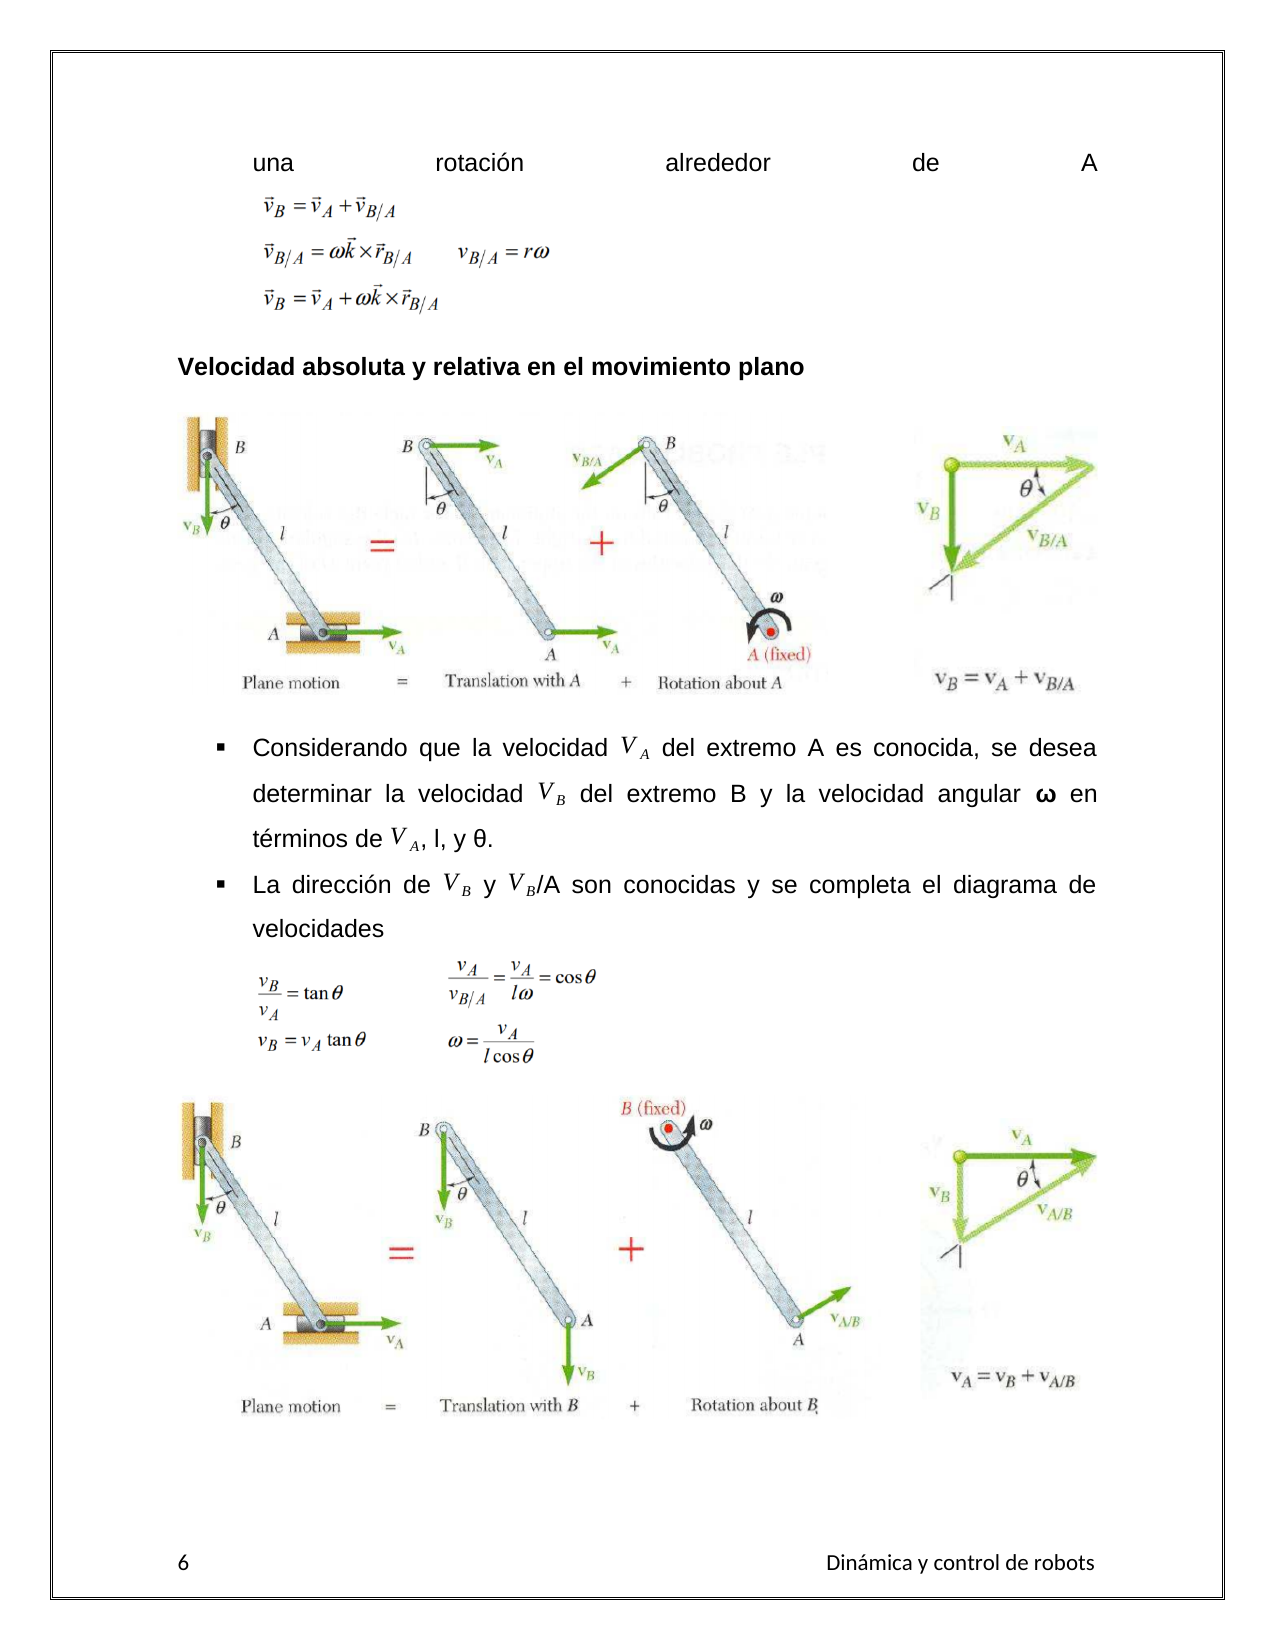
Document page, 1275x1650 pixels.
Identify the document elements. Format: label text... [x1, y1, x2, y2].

text Velocidad absoluta y relativa en el movimiento plano [177, 352, 1098, 381]
list La dirección de y /A son conocidas y se completa el diagrama de velocidades [215, 869, 1098, 943]
list Considerando que la velocidad del extremo A es conocida, se desea determinar la velocidad del extremo B y la velocidad angular ω en términos de , l, y θ. [215, 732, 1098, 854]
picture [177, 1095, 1098, 1422]
picture [259, 190, 553, 316]
picture [177, 412, 1098, 701]
list Cualquier movimiento plano se puede descomponer en una traslación de un punto cualquiera A y de forma simultánea una rotación alrededor de A [215, 148, 1098, 321]
picture [252, 957, 599, 1065]
